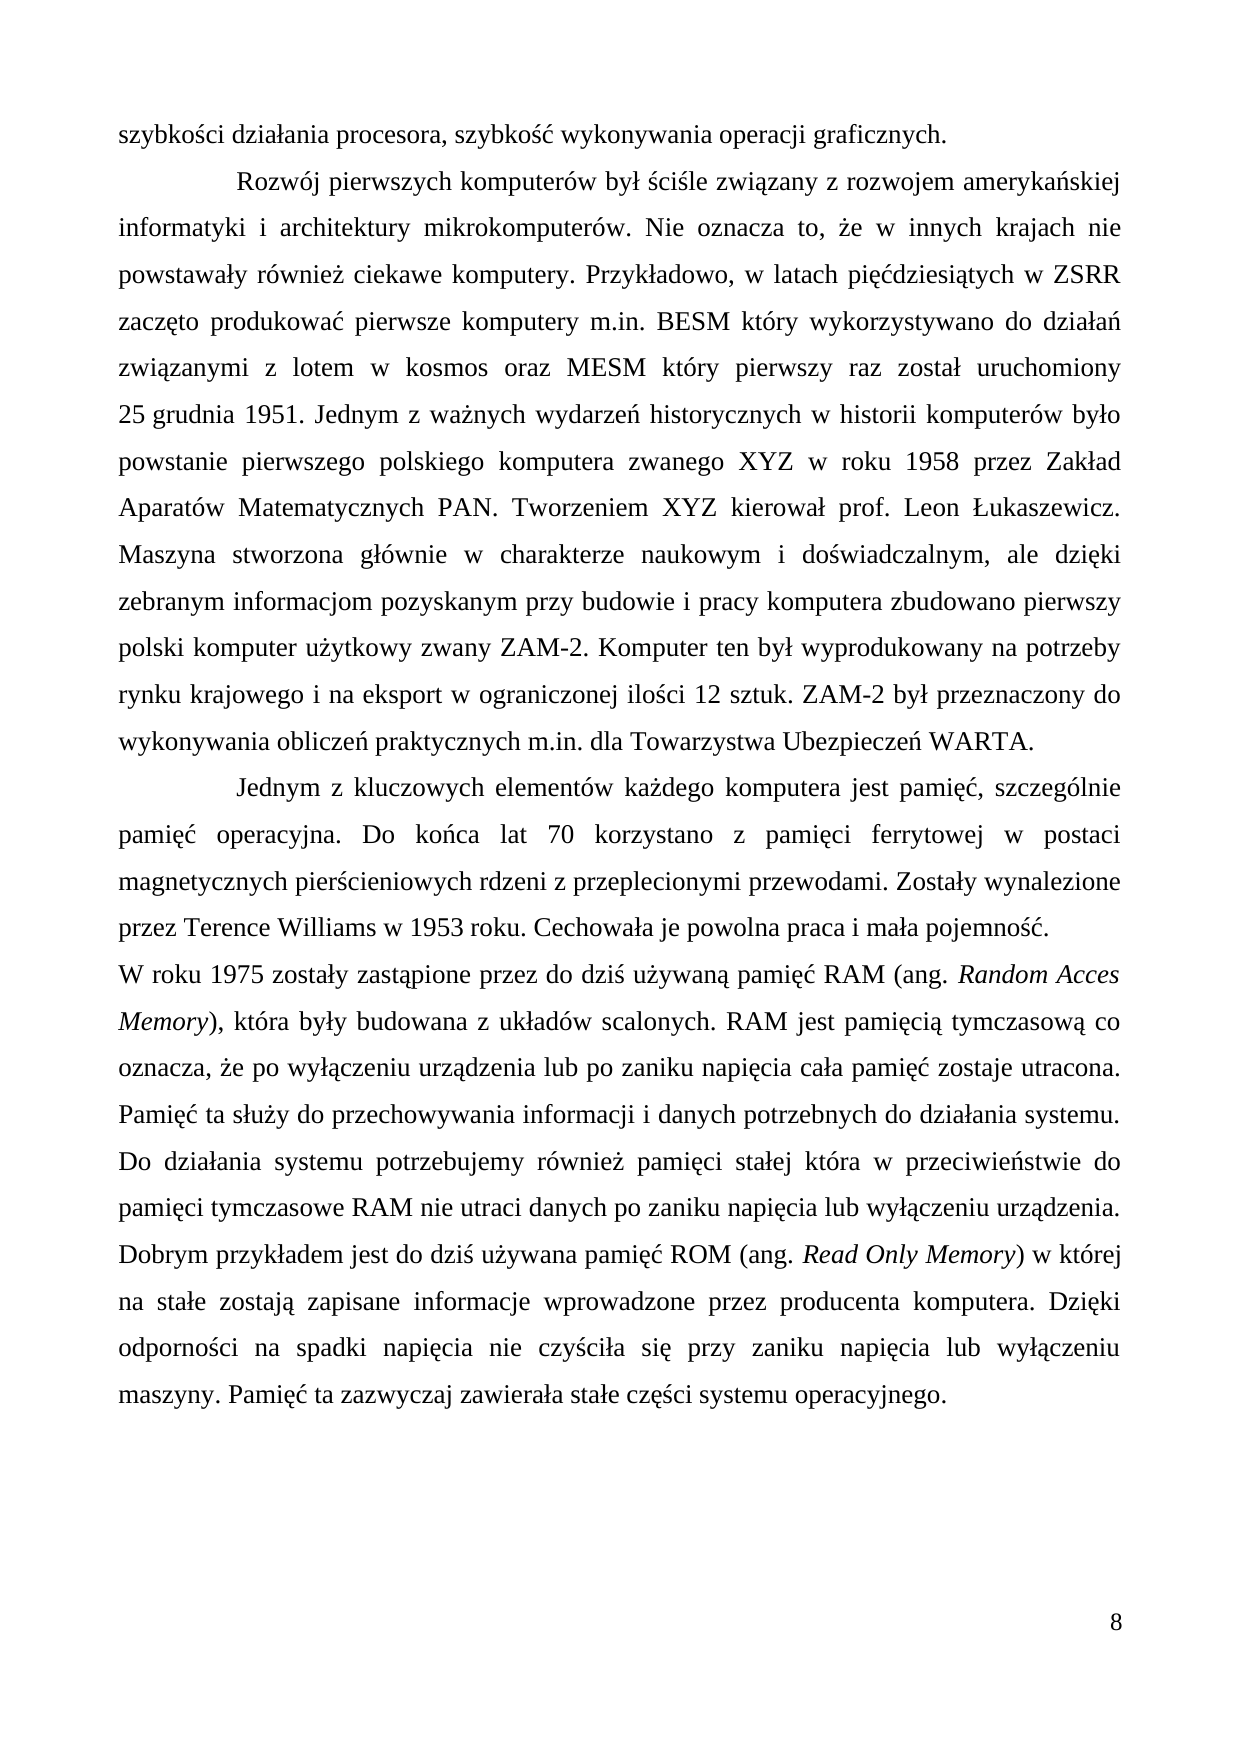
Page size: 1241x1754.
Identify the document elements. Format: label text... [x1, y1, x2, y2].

text Rozwój pierwszych komputerów był ściśle związany z rozwojem amerykańskiej informatyki i architektury mikrokomputerów. Nie oznacza to, że w innych krajach nie powstawały również ciekawe komputery. Przykładowo, w latach pięćdziesiątych w ZSRR zaczęto produkować pierwsze komputery m.in. BESM który wykorzystywano do działań związanymi z lotem w kosmos oraz MESM który pierwszy raz został uruchomiony 25 grudnia 1951. Jednym z ważnych wydarzeń historycznych w historii komputerów było powstanie pierwszego polskiego komputera zwanego XYZ w roku 1958 przez Zakład Aparatów Matematycznych PAN. Tworzeniem XYZ kierował prof. Leon Łukaszewicz. Maszyna stworzona głównie w charakterze naukowym i doświadczalnym, ale dzięki zebranym informacjom pozyskanym przy budowie i pracy komputera zbudowano pierwszy polski komputer użytkowy zwany ZAM-2. Komputer ten był wyprodukowany na potrzeby rynku krajowego i na eksport w ograniczonej ilości 12 sztuk. ZAM-2 był przeznaczony do wykonywania obliczeń praktycznych m.in. dla Towarzystwa Ubezpieczeń WARTA. [118, 165, 1122, 756]
text W roku 1975 zostały zastąpione przez do dziś używaną pamięć RAM (ang. Random Acces Memory), która były budowana z układów scalonych. RAM jest pamięcią tymczasową co oznacza, że po wyłączeniu urządzenia lub po zaniku napięcia cała pamięć zostaje utracona. Pamięć ta służy do przechowywania informacji i danych potrzebnych do działania systemu. Do działania systemu potrzebujemy również pamięci stałej która w przeciwieństwie do pamięci tymczasowe RAM nie utraci danych po zaniku napięcia lub wyłączeniu urządzenia. Dobrym przykładem jest do dziś używana pamięć ROM (ang. Read Only Memory) w której na stałe zostają zapisane informacje wprowadzone przez producenta komputera. Dzięki odporności na spadki napięcia nie czyściła się przy zaniku napięcia lub wyłączeniu maszyny. Pamięć ta zazwyczaj zawierała stałe części systemu operacyjnego. [118, 958, 1122, 1409]
text Jednym z kluczowych elementów każdego komputera jest pamięć, szczególnie pamięć operacyjna. Do końca lat 70 korzystano z pamięci ferrytowej w postaci magnetycznych pierścieniowych rdzeni z przeplecionymi przewodami. Zostały wynalezione przez Terence Williams w 1953 roku. Cechowała je powolna praca i mała pojemność. [118, 771, 1122, 943]
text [118, 118, 1122, 149]
